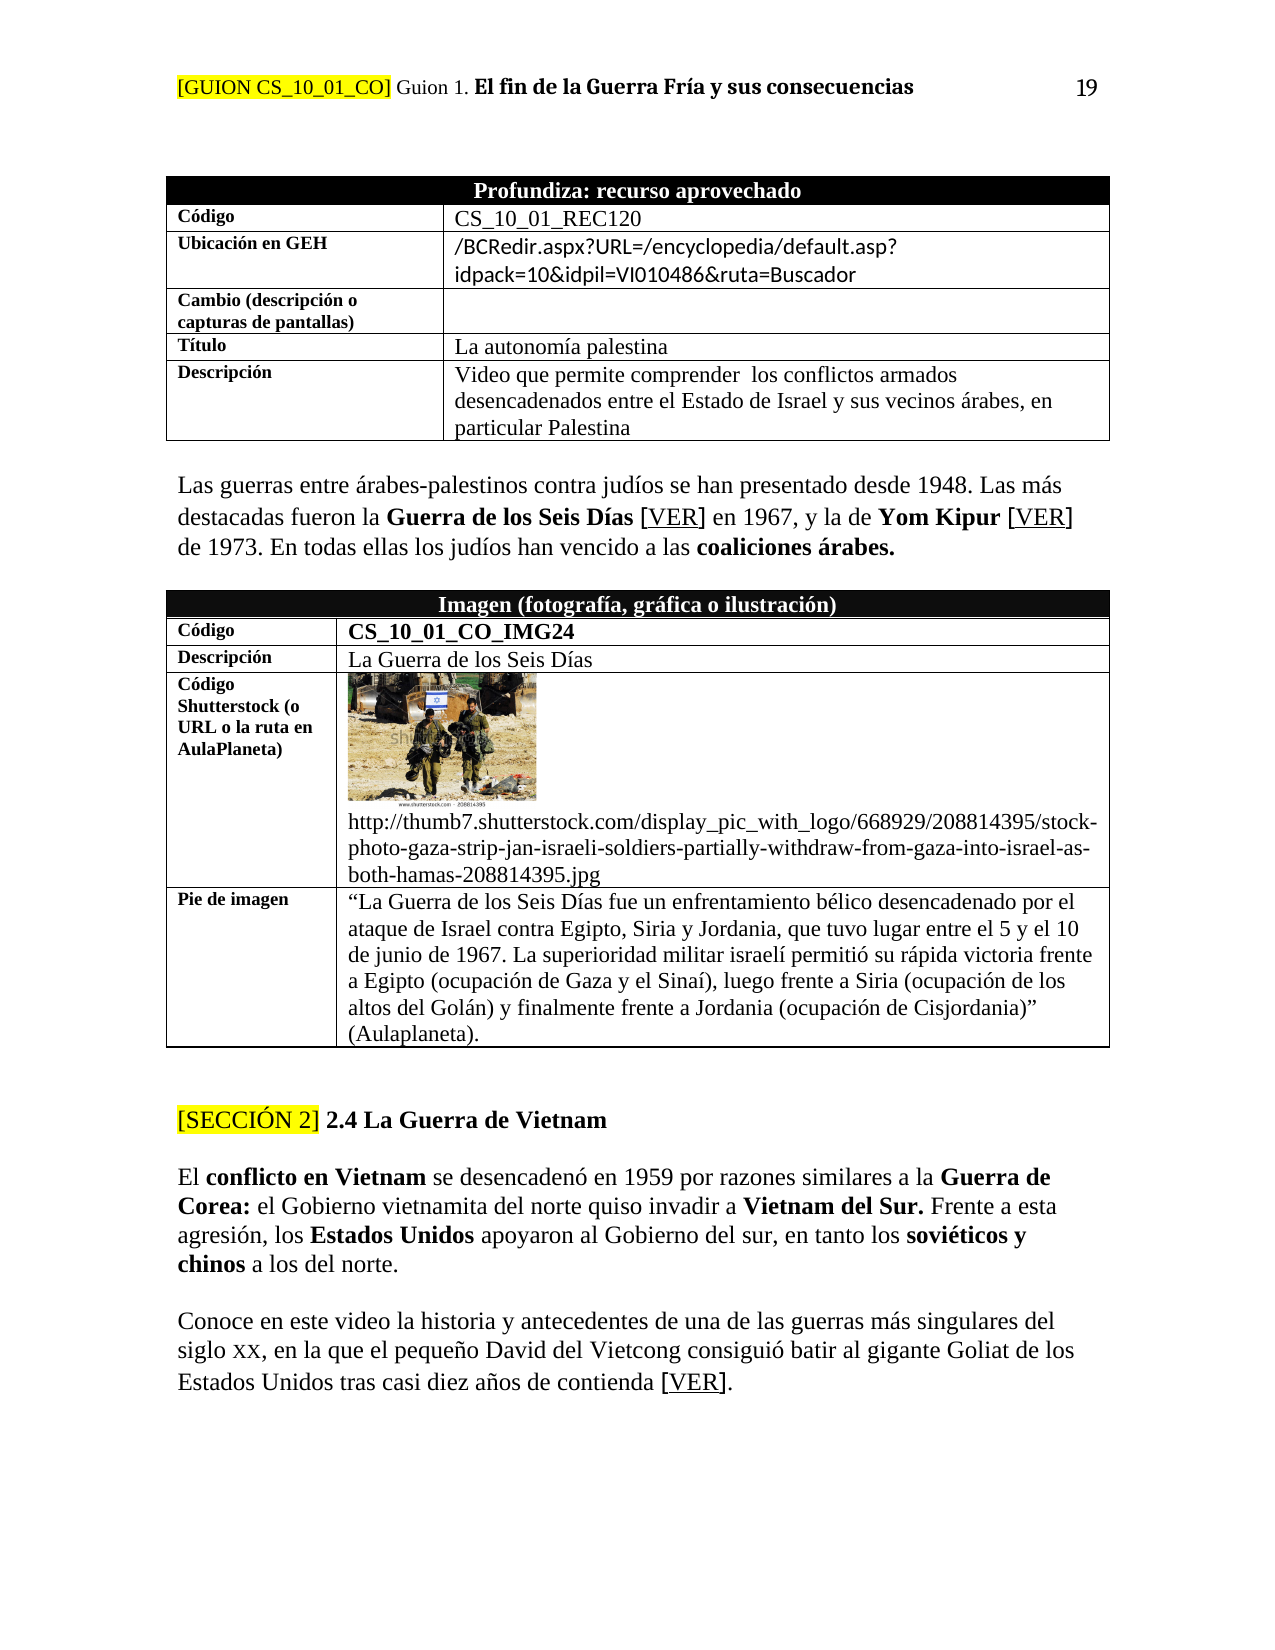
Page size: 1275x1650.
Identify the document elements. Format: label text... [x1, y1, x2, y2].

table_cell La autonomía palestina [444, 334, 1109, 360]
text Las guerras entre árabes-palestinos contra judíos se han presentado desde 1948. Las más destacadas fueron la Guerra de los Seis Días [VER] en 1967, y la de Yom Kipur [VER] de 1973. En todas ellas los judíos han vencido a las coaliciones árabes. [177, 470, 1098, 561]
table_cell Ubicación en GEH [167, 232, 443, 288]
table_cell Video que permite comprender los conflictos armados desencadenados entre el Estado de Israel y sus vecinos árabes, en particular Palestina [444, 361, 1109, 440]
table_cell La Guerra de los Seis Días [337, 646, 1109, 672]
text Conoce en este video la historia y antecedentes de una de las guerras más singulares del siglo xx, en la que el pequeño David del Vietcong consiguió batir al gigante Goliat de los Estados Unidos tras casi diez años de contienda [VER]. [177, 1306, 1098, 1398]
table_cell http://thumb7.shutterstock.com/display_pic_with_logo/668929/208814395/stock-photo-gaza-strip-jan-israeli-soldiers-partially-withdraw-from-gaza-into-israel-as-both-hamas-208814395.jpg [337, 673, 1109, 887]
table_cell CS_10_01_CO_IMG24 [337, 619, 1109, 645]
table_cell Código [167, 205, 443, 231]
picture [347, 673, 537, 809]
table_cell Código [167, 619, 336, 645]
table_cell “La Guerra de los Seis Días fue un enfrentamiento bélico desencadenado por el ataque de Israel contra Egipto, Siria y Jordania, que tuvo lugar entre el 5 y el 10 de junio de 1967. La superioridad militar israelí permitió su rápida victoria frente a Egipto (ocupación de Gaza y el Sinaí), luego frente a Siria (ocupación de los altos del Golán) y finalmente frente a Jordania (ocupación de Cisjordania)” (Aulaplaneta). [337, 888, 1109, 1046]
table_cell [444, 289, 1109, 332]
table_header Profundiza: recurso aprovechado [167, 178, 1109, 204]
table_cell Código Shutterstock (o URL o la ruta en AulaPlaneta) [167, 673, 336, 887]
table_cell Pie de imagen [167, 888, 336, 1046]
text El conflicto en Vietnam se desencadenó en 1959 por razones similares a la Guerra de Corea: el Gobierno vietnamita del norte quiso invadir a Vietnam del Sur. Frente a esta agresión, los Estados Unidos apoyaron al Gobierno del sur, en tanto los soviéticos y chinos a los del norte. [177, 1162, 1098, 1277]
table_cell Cambio (descripción o capturas de pantallas) [167, 289, 443, 332]
table_cell /BCRedir.aspx?URL=/encyclopedia/default.asp?idpack=10&idpil=VI010486&ruta=Buscador [444, 232, 1109, 288]
table_cell CS_10_01_REC120 [444, 205, 1109, 231]
text [SECCIÓN 2] 2.4 La Guerra de Vietnam [319, 1105, 1098, 1134]
table_cell Descripción [167, 646, 336, 672]
table_cell Título [167, 334, 443, 360]
table_header Imagen (fotografía, gráfica o ilustración) [167, 591, 1109, 617]
table_cell Descripción [167, 361, 443, 440]
